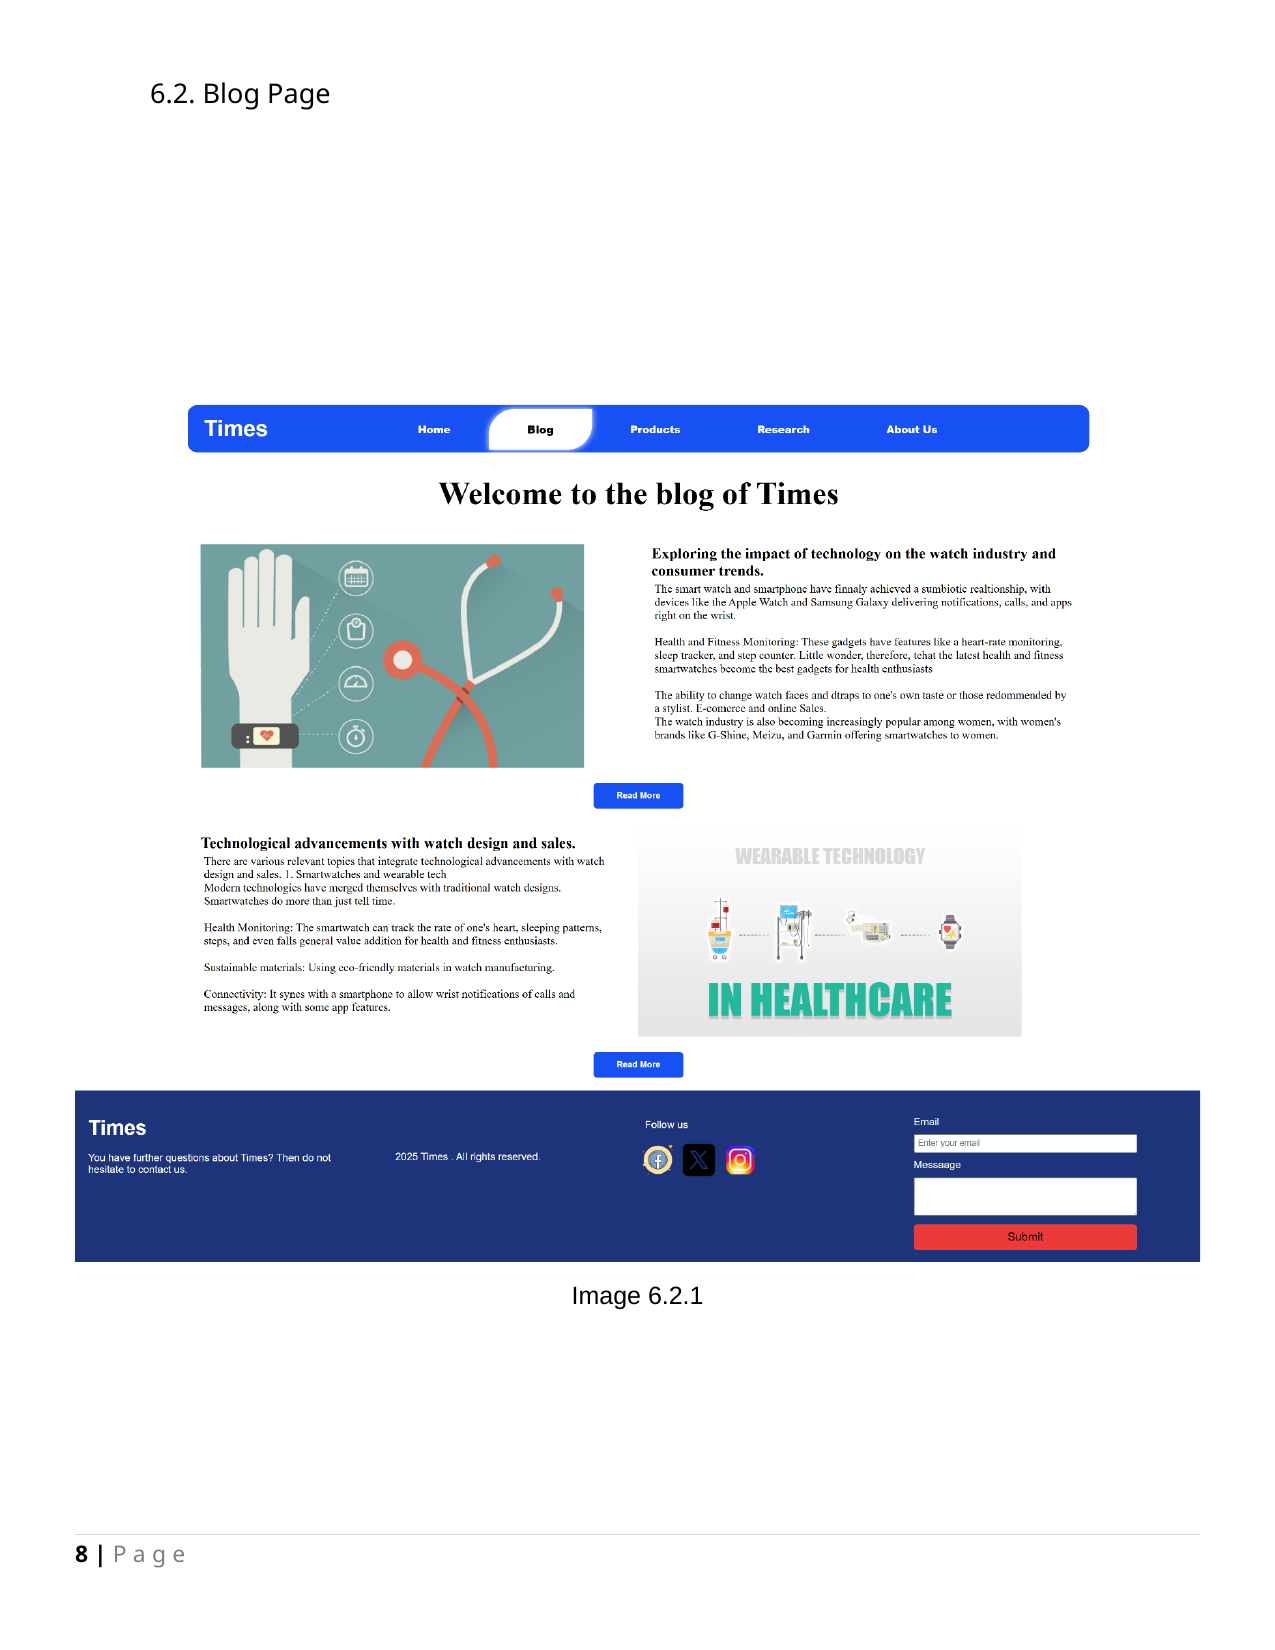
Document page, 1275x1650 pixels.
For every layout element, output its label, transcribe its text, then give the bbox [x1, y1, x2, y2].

subtitle 6.2. Blog Page [75, 75, 1200, 112]
picture [75, 398, 1200, 1262]
text Image 6.2.1 [75, 1281, 1200, 1310]
